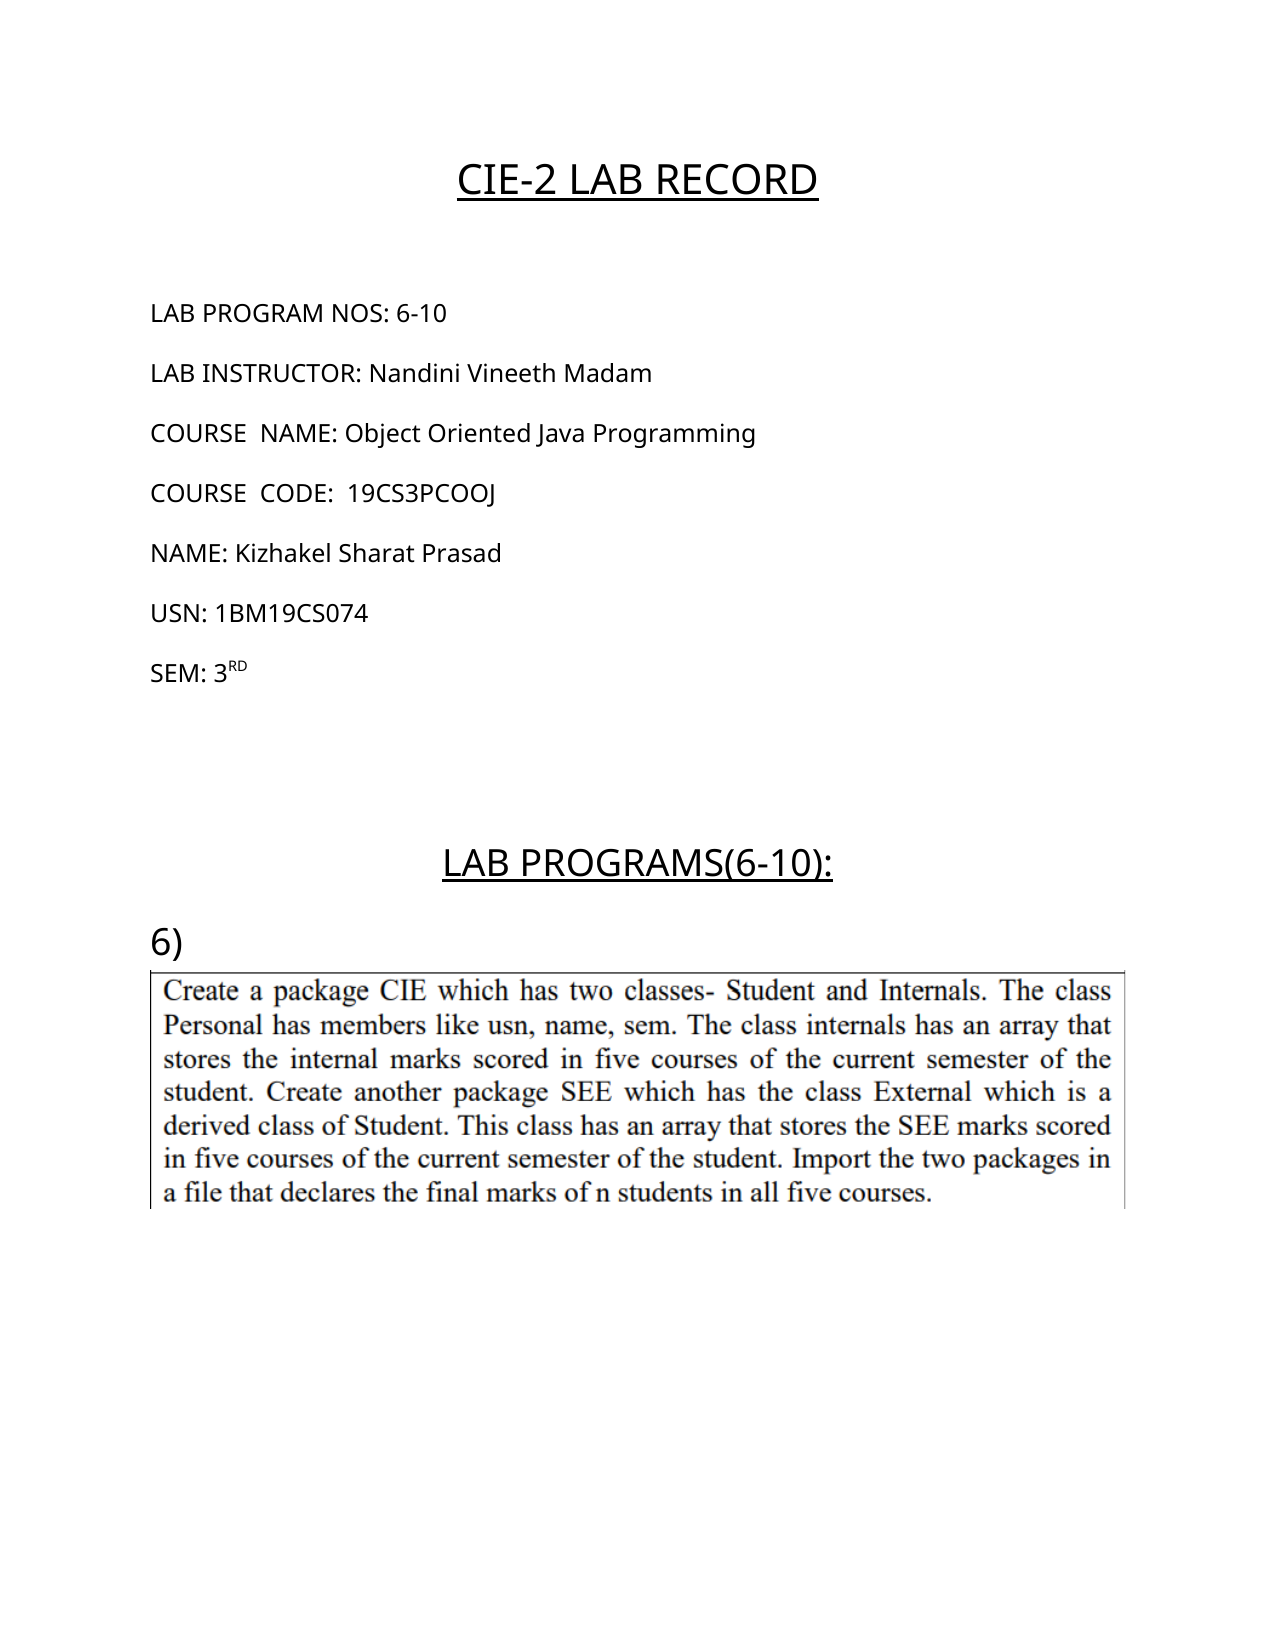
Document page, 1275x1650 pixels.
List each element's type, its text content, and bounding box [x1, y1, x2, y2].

text SEM: 3RD [150, 656, 1125, 690]
picture [150, 970, 1125, 1209]
text CIE-2 LAB RECORD [150, 150, 1125, 207]
text LAB PROGRAMS(6-10): [150, 836, 1125, 887]
text NAME: Kizhakel Sharat Prasad [150, 536, 1125, 570]
text COURSE NAME: Object Oriented Java Programming [150, 416, 1125, 450]
text USN: 1BM19CS074 [150, 596, 1125, 630]
text LAB INSTRUCTOR: Nandini Vineeth Madam [150, 356, 1125, 390]
text 6) [150, 916, 1125, 970]
text LAB PROGRAM NOS: 6-10 [150, 296, 1125, 330]
text COURSE CODE: 19CS3PCOOJ [150, 476, 1125, 510]
